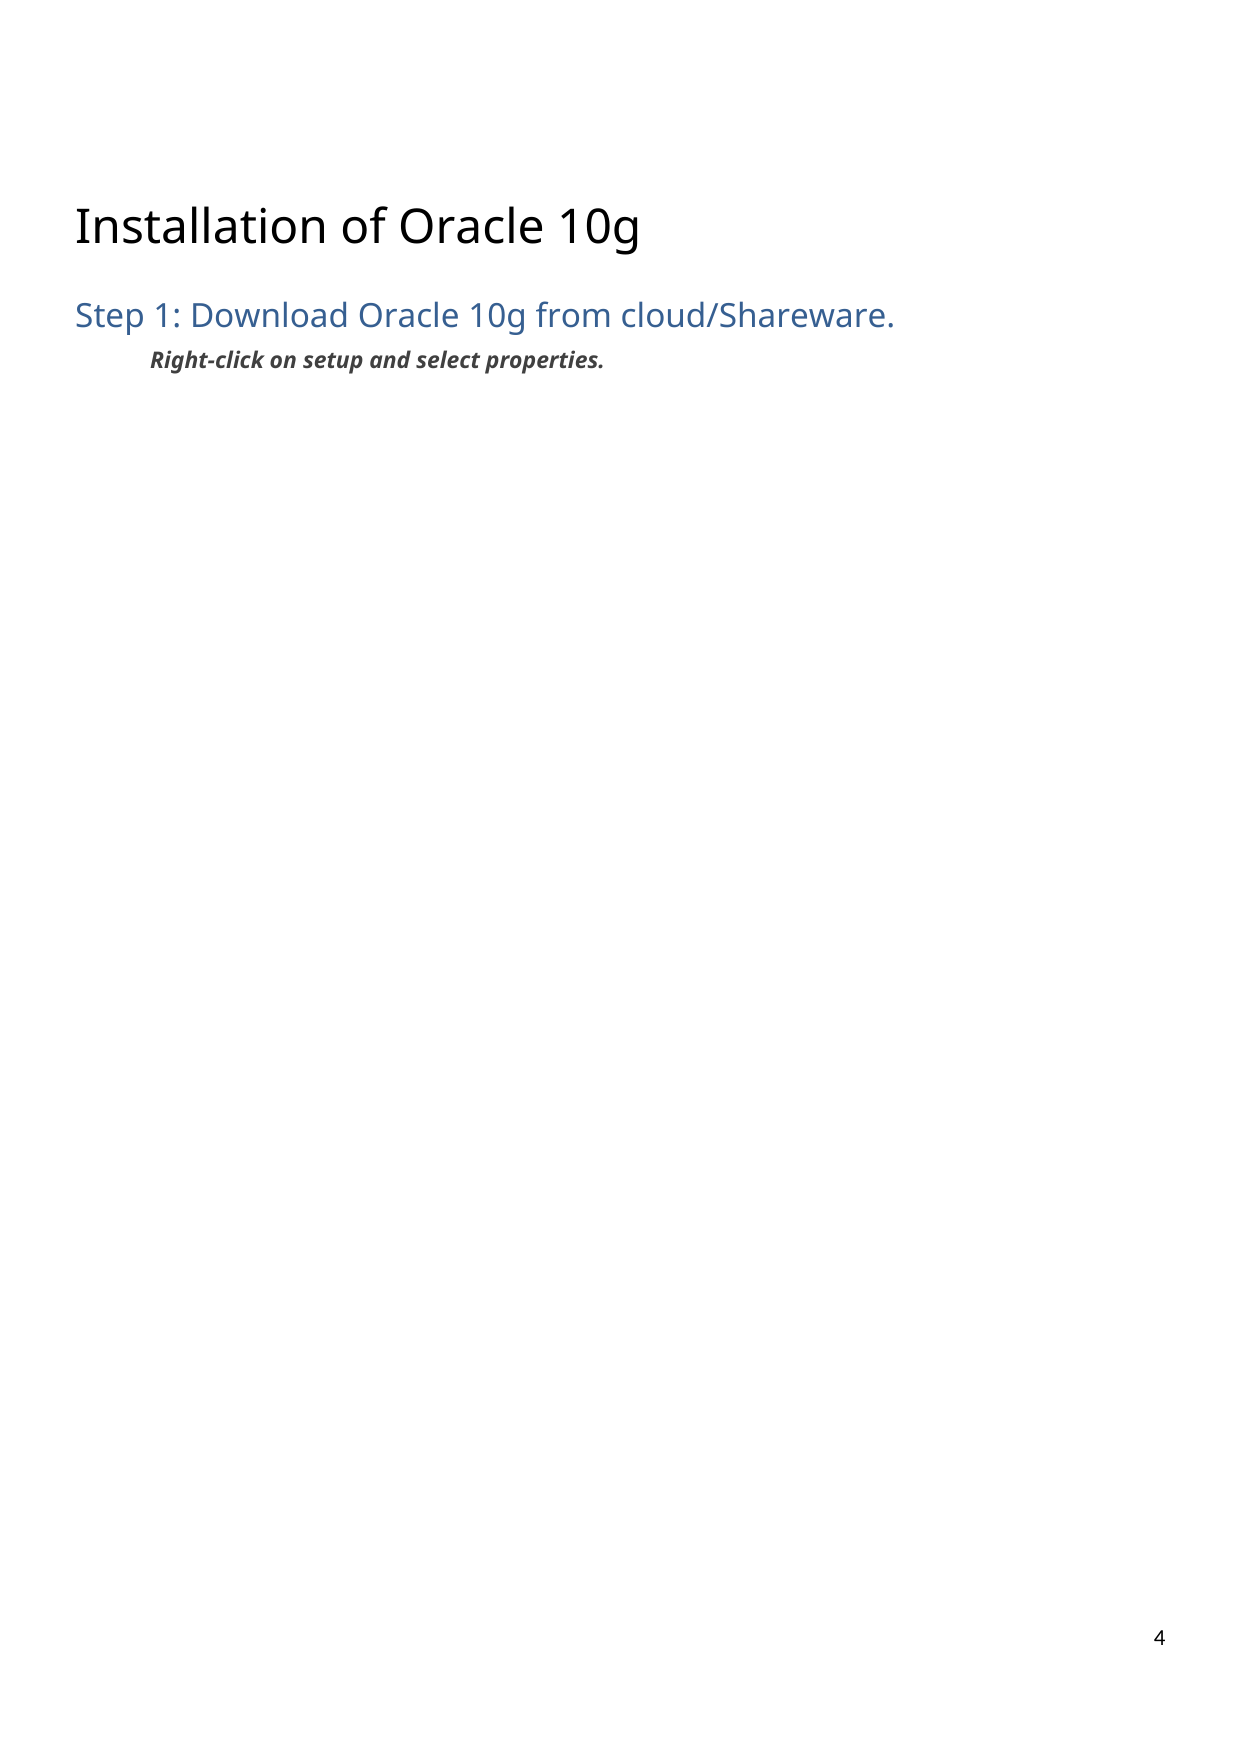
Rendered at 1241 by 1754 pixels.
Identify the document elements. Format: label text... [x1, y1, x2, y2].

text Right-click on setup and select properties. [75, 344, 1165, 376]
subtitle Step 1: Download Oracle 10g from cloud/Shareware. [75, 292, 1165, 337]
subtitle Installation of Oracle 10g [75, 192, 1165, 257]
